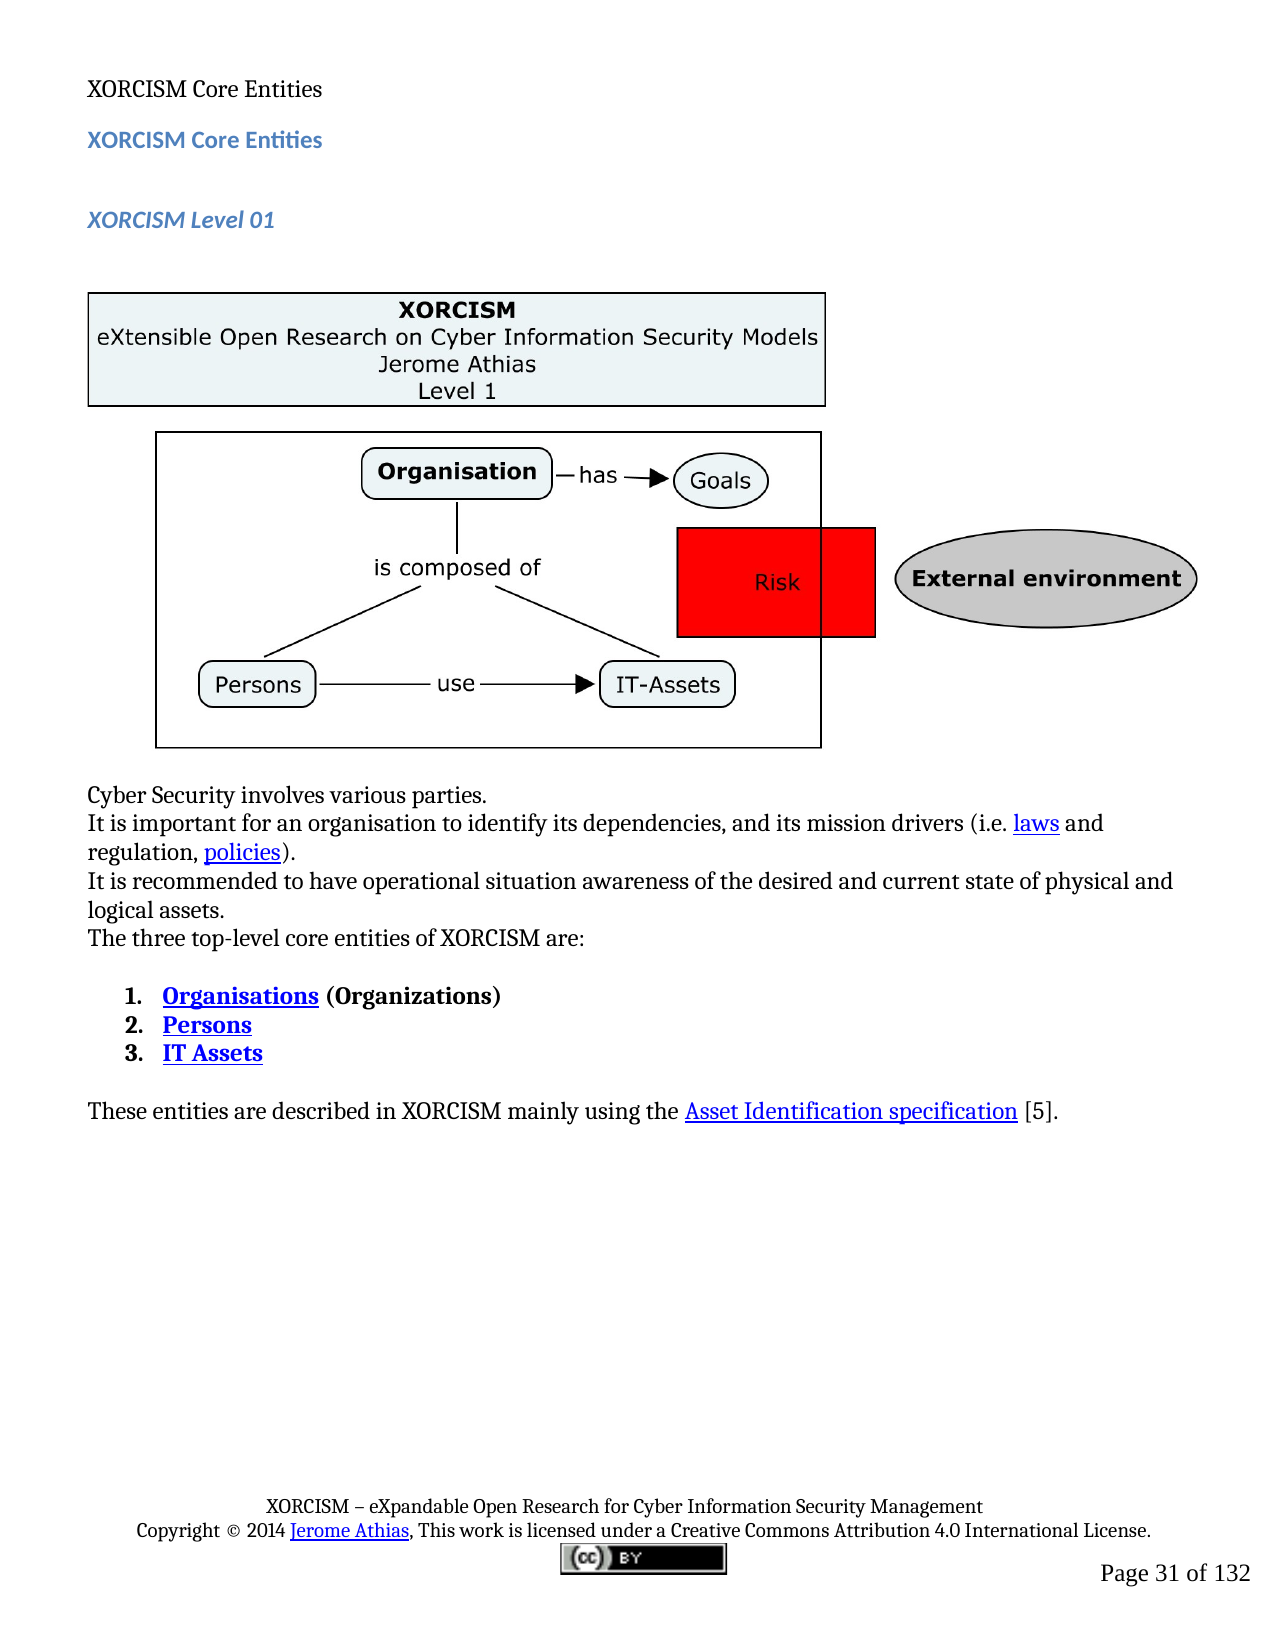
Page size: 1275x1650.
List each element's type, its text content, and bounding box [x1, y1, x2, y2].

text Cyber Security involves various parties. [87, 781, 1200, 809]
text These entities are described in XORCISM mainly using the Asset Identification specification [5]. [87, 1097, 1200, 1126]
list Persons [125, 1011, 1200, 1039]
text It is important for an organisation to identify its dependencies, and its mission drivers (i.e. laws and regulation, policies). [87, 809, 1200, 867]
picture [560, 1543, 728, 1575]
text The three top-level core entities of XORCISM are: [87, 924, 1200, 953]
list IT Assets [125, 1039, 1200, 1068]
subtitle XORCISM Level 01 [87, 205, 1200, 235]
list Organisations (Organizations) [125, 982, 1200, 1011]
subtitle XORCISM Core Entities [87, 124, 1200, 155]
text It is recommended to have operational situation awareness of the desired and current state of physical and logical assets. [87, 867, 1200, 924]
picture [87, 292, 1200, 752]
